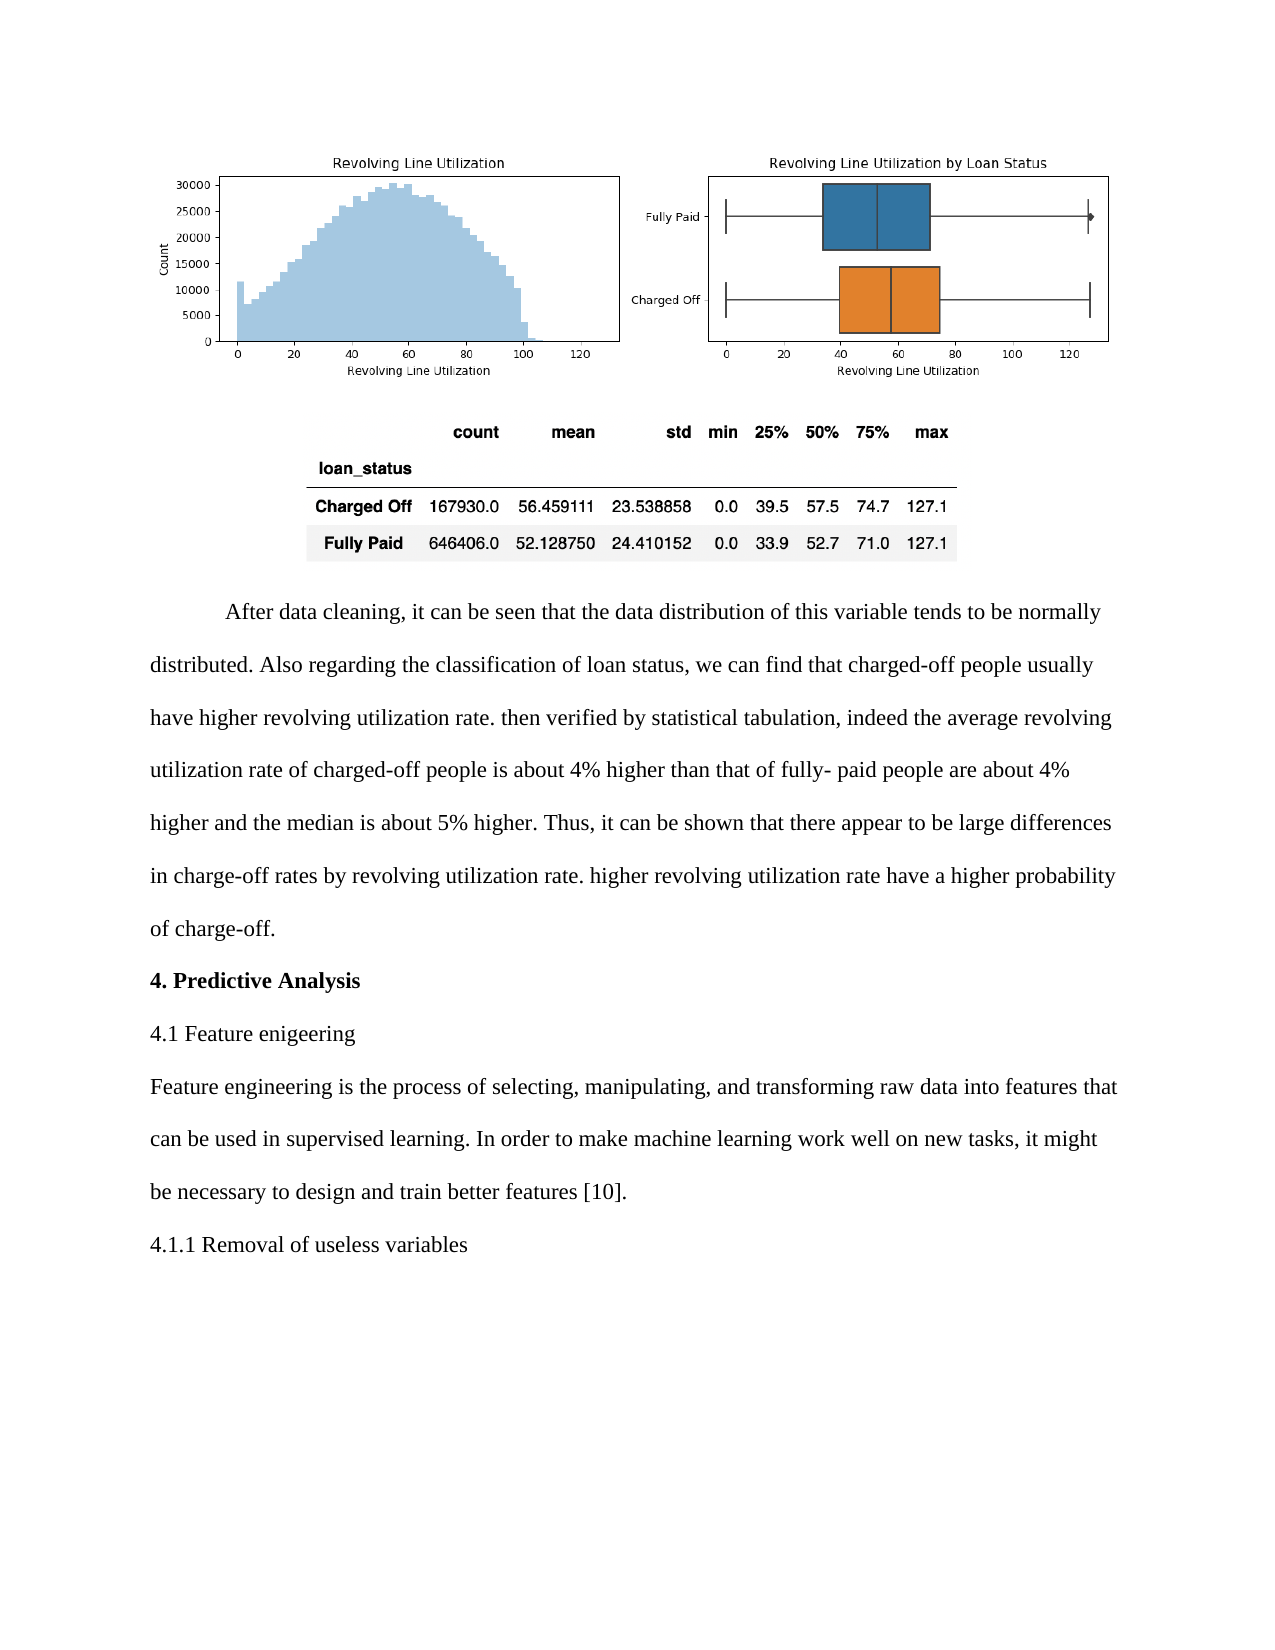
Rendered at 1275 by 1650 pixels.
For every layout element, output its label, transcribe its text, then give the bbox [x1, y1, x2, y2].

picture [302, 412, 973, 571]
picture [150, 150, 1115, 385]
text 4.1 Feature enigeering [150, 1020, 1125, 1046]
text After data cleaning, it can be seen that the data distribution of this variable tends to be normally distributed. Also regarding the classification of loan status, we can find that charged-off people usually have higher revolving utilization rate. then verified by statistical tabulation, indeed the average revolving utilization rate of charged-off people is about 4% higher than that of fully- paid people are about 4% higher and the median is about 5% higher. Thus, it can be shown that there appear to be large differences in charge-off rates by revolving utilization rate. higher revolving utilization rate have a higher probability of charge-off. [150, 598, 1125, 941]
text Feature engineering is the process of selecting, manipulating, and transforming raw data into features that can be used in supervised learning. In order to make machine learning work well on new tasks, it might be necessary to design and train better features [10]. [150, 1073, 1125, 1204]
text 4.1.1 Removal of useless variables [150, 1231, 1125, 1257]
text 4. Predictive Analysis [150, 967, 1125, 994]
